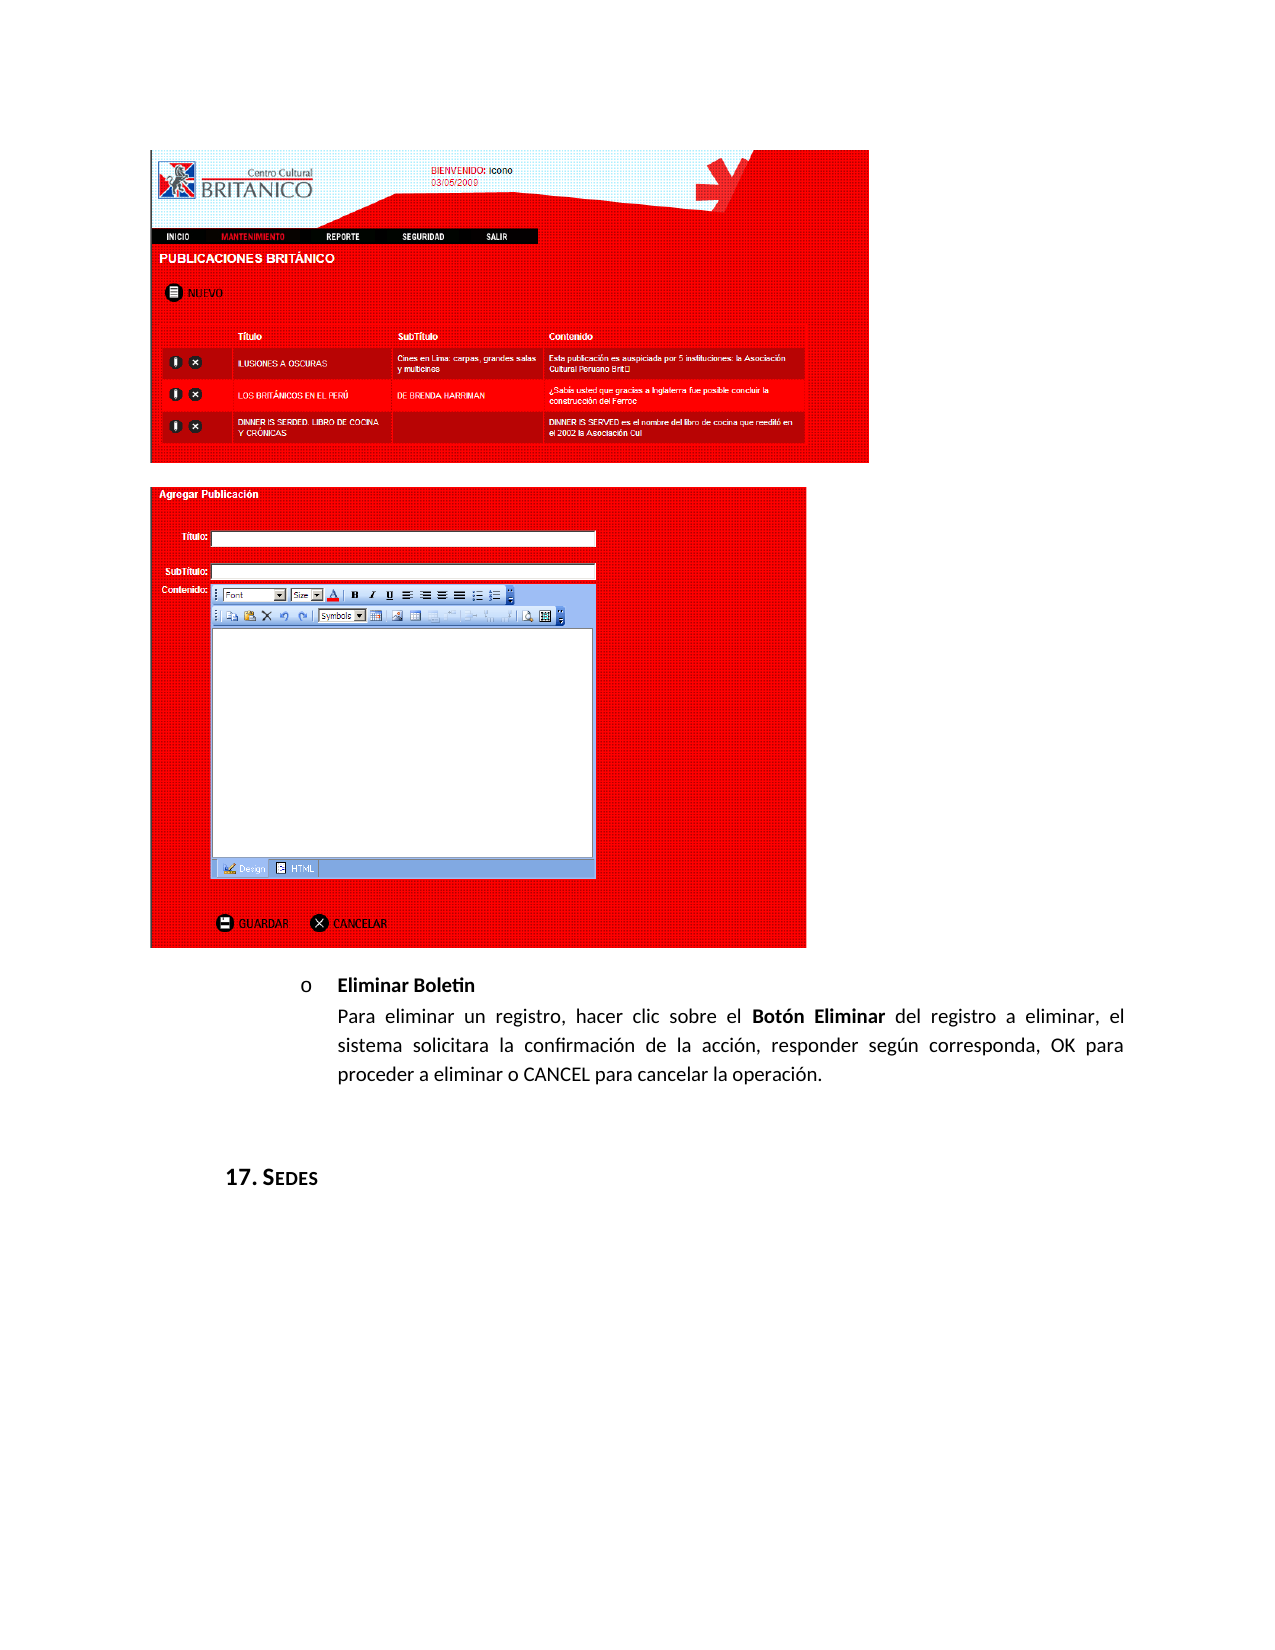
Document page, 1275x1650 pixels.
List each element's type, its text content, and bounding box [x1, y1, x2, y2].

picture [150, 150, 869, 463]
subtitle Sedes [225, 1161, 1125, 1192]
list Eliminar Boletin [300, 973, 1125, 999]
list Para eliminar un registro, hacer clic sobre el Botón Eliminar del registro a eliminar, el sistema solicitara la confirmación de la acción, responder según corresponda, OK para proceder a eliminar o CANCEL para cancelar la operación. [337, 1003, 1125, 1087]
picture [150, 487, 807, 948]
